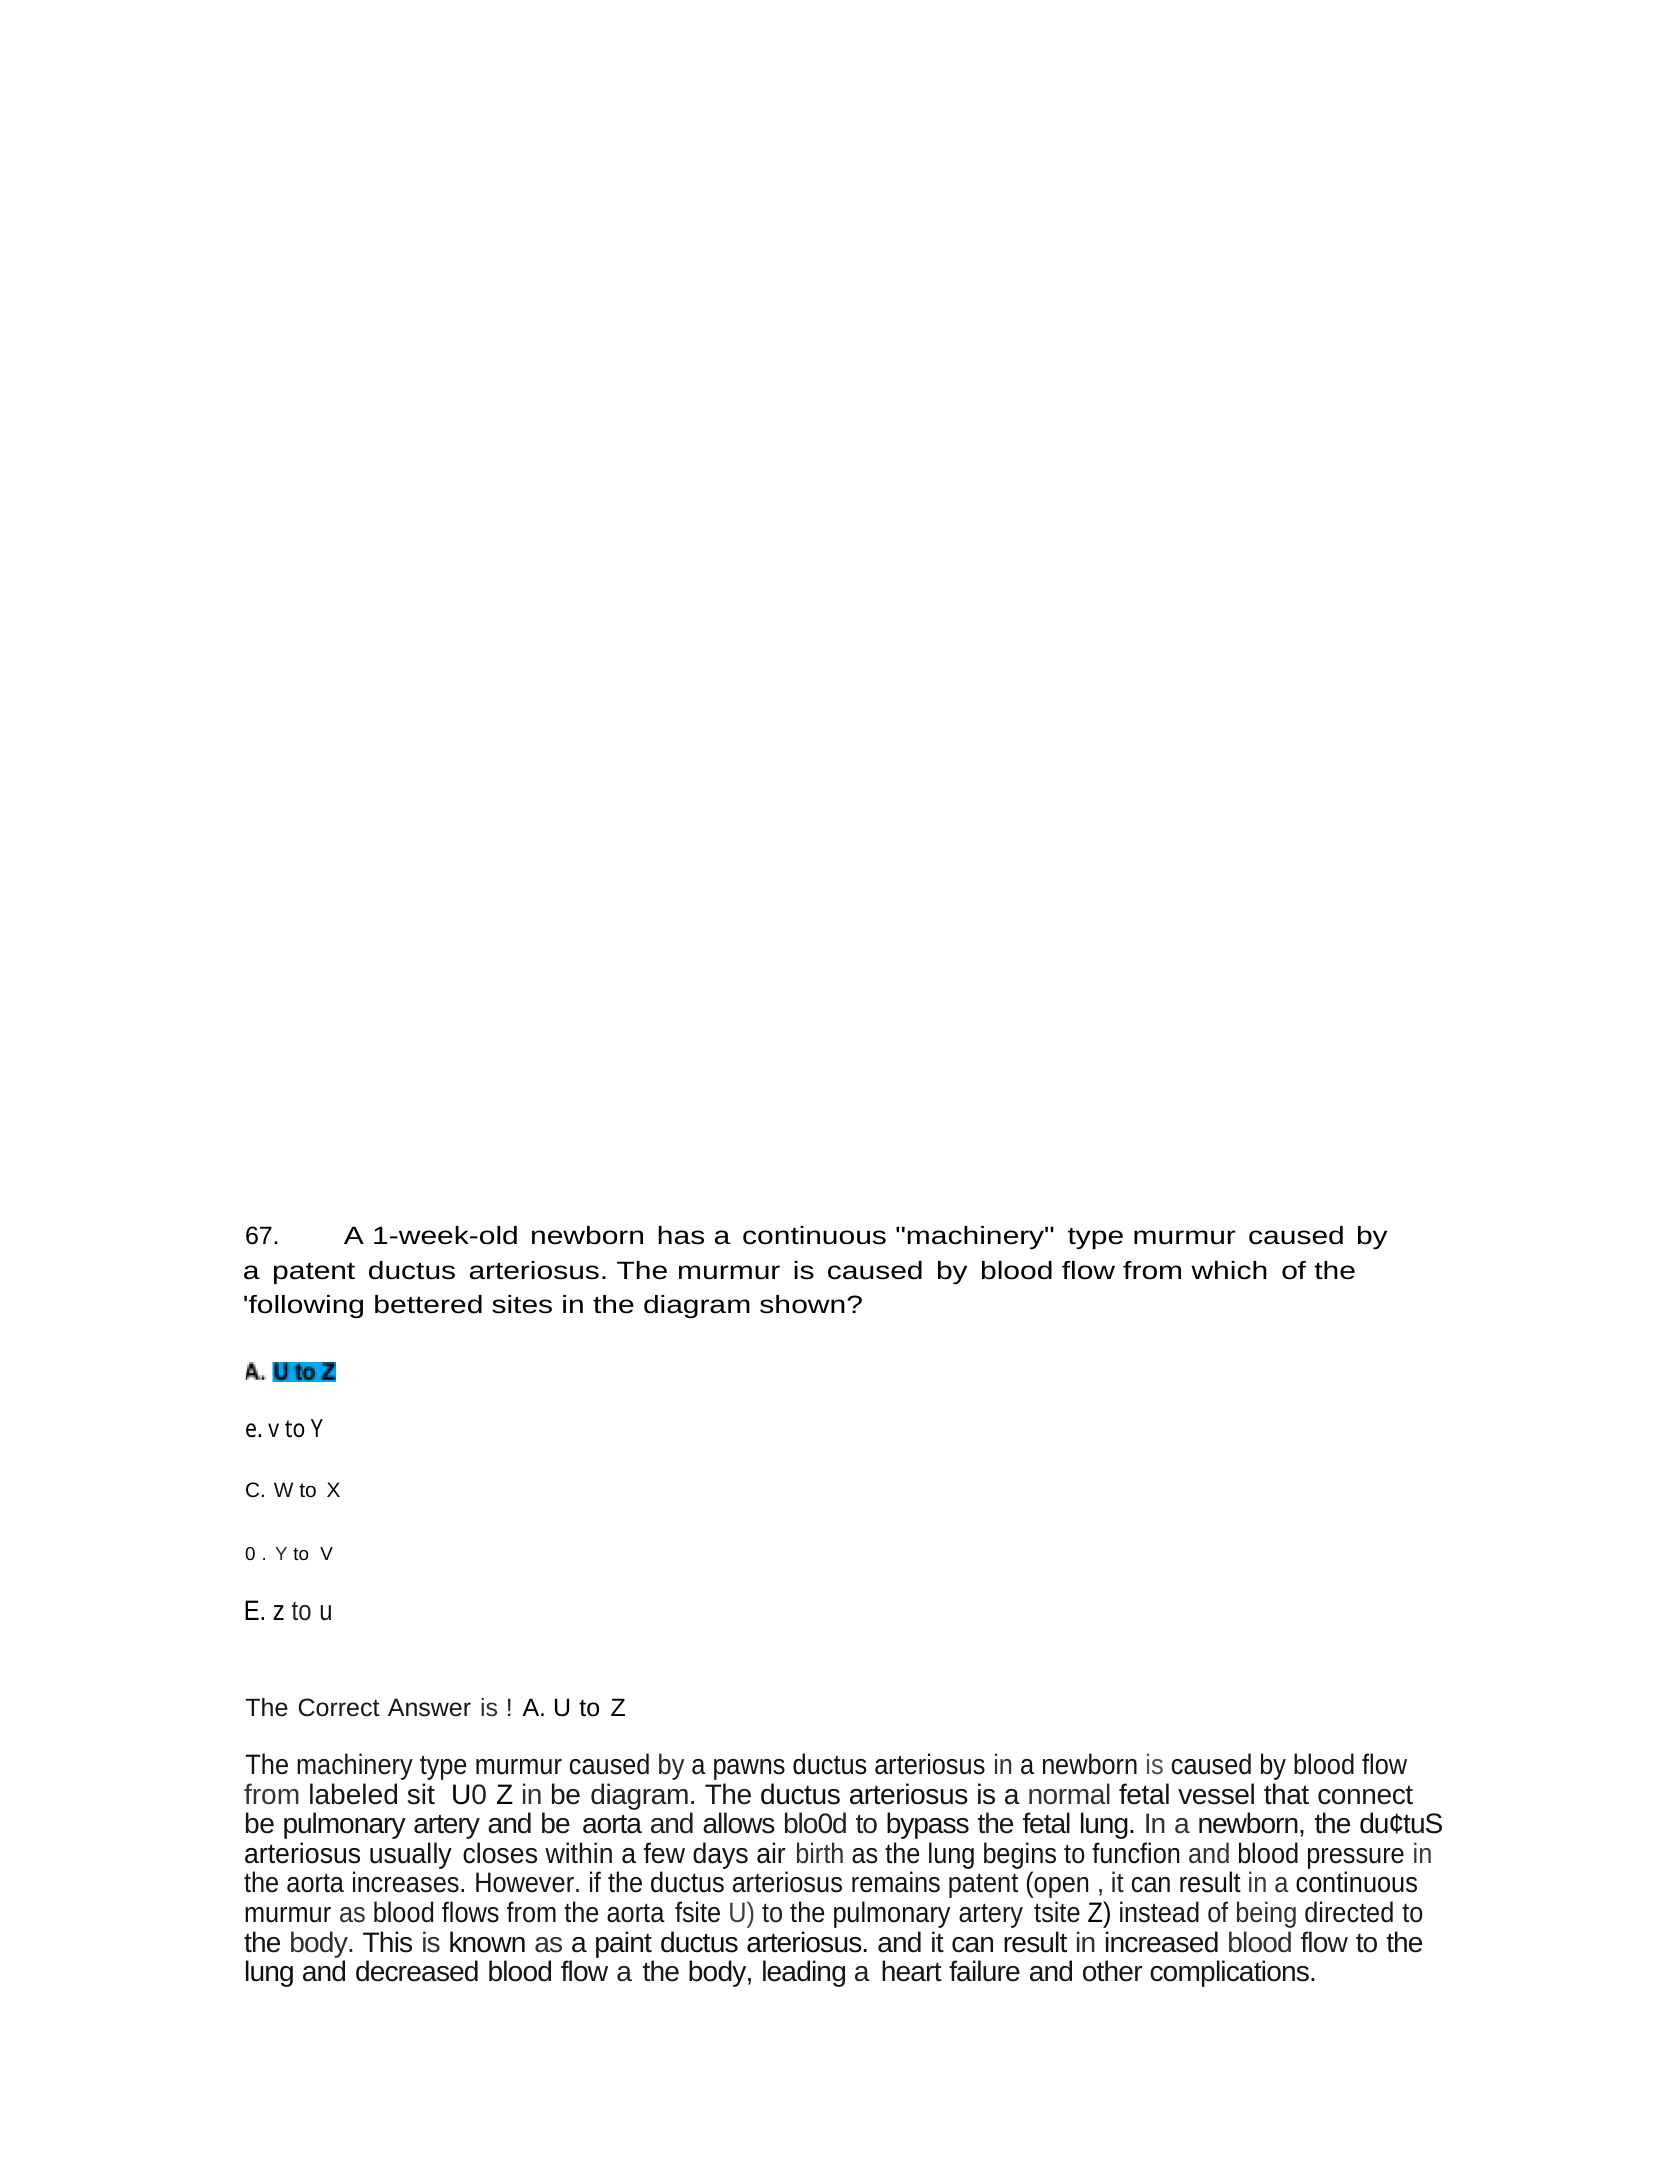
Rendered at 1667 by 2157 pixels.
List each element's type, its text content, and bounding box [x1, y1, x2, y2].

list A 1-week-old newborn has a continuous "machinery" type murmur caused by a patent ductus arteriosus. The murmur is caused by blood flow from which of the 'following bettered sites in the diagram shown? [243, 1221, 1397, 1319]
text e. v to Y [245, 1411, 1504, 1445]
picture [245, 1362, 272, 1382]
text 0 . Y to V [245, 1543, 1504, 1564]
text C. W to X [245, 1478, 1504, 1502]
text E. z to u [243, 1594, 1504, 1627]
text The Correct Answer is ! A. U to Z [245, 1693, 1504, 1722]
text The machinery type murmur caused by a pawns ductus arteriosus in a newborn is caused by blood flow from labeled sit U0 Z in be diagram. The ductus arteriosus is a normal fetal vessel that connect be pulmonary artery and be aorta and allows blo0d to bypass the fetal lung. In a newborn, the du¢tuS arteriosus usually closes within a few days air birth as the lung begins to funcfion and blood pressure in the aorta increases. However. if the ductus arteriosus remains patent (open , it can result in a continuous murmur as blood flows from the aorta fsite U) to the pulmonary artery tsite Z) instead of being directed to the body. This is known as a paint ductus arteriosus. and it can result in increased blood flow to the lung and decreased blood flow a the body, leading a heart failure and other complications. [244, 1751, 1447, 1988]
